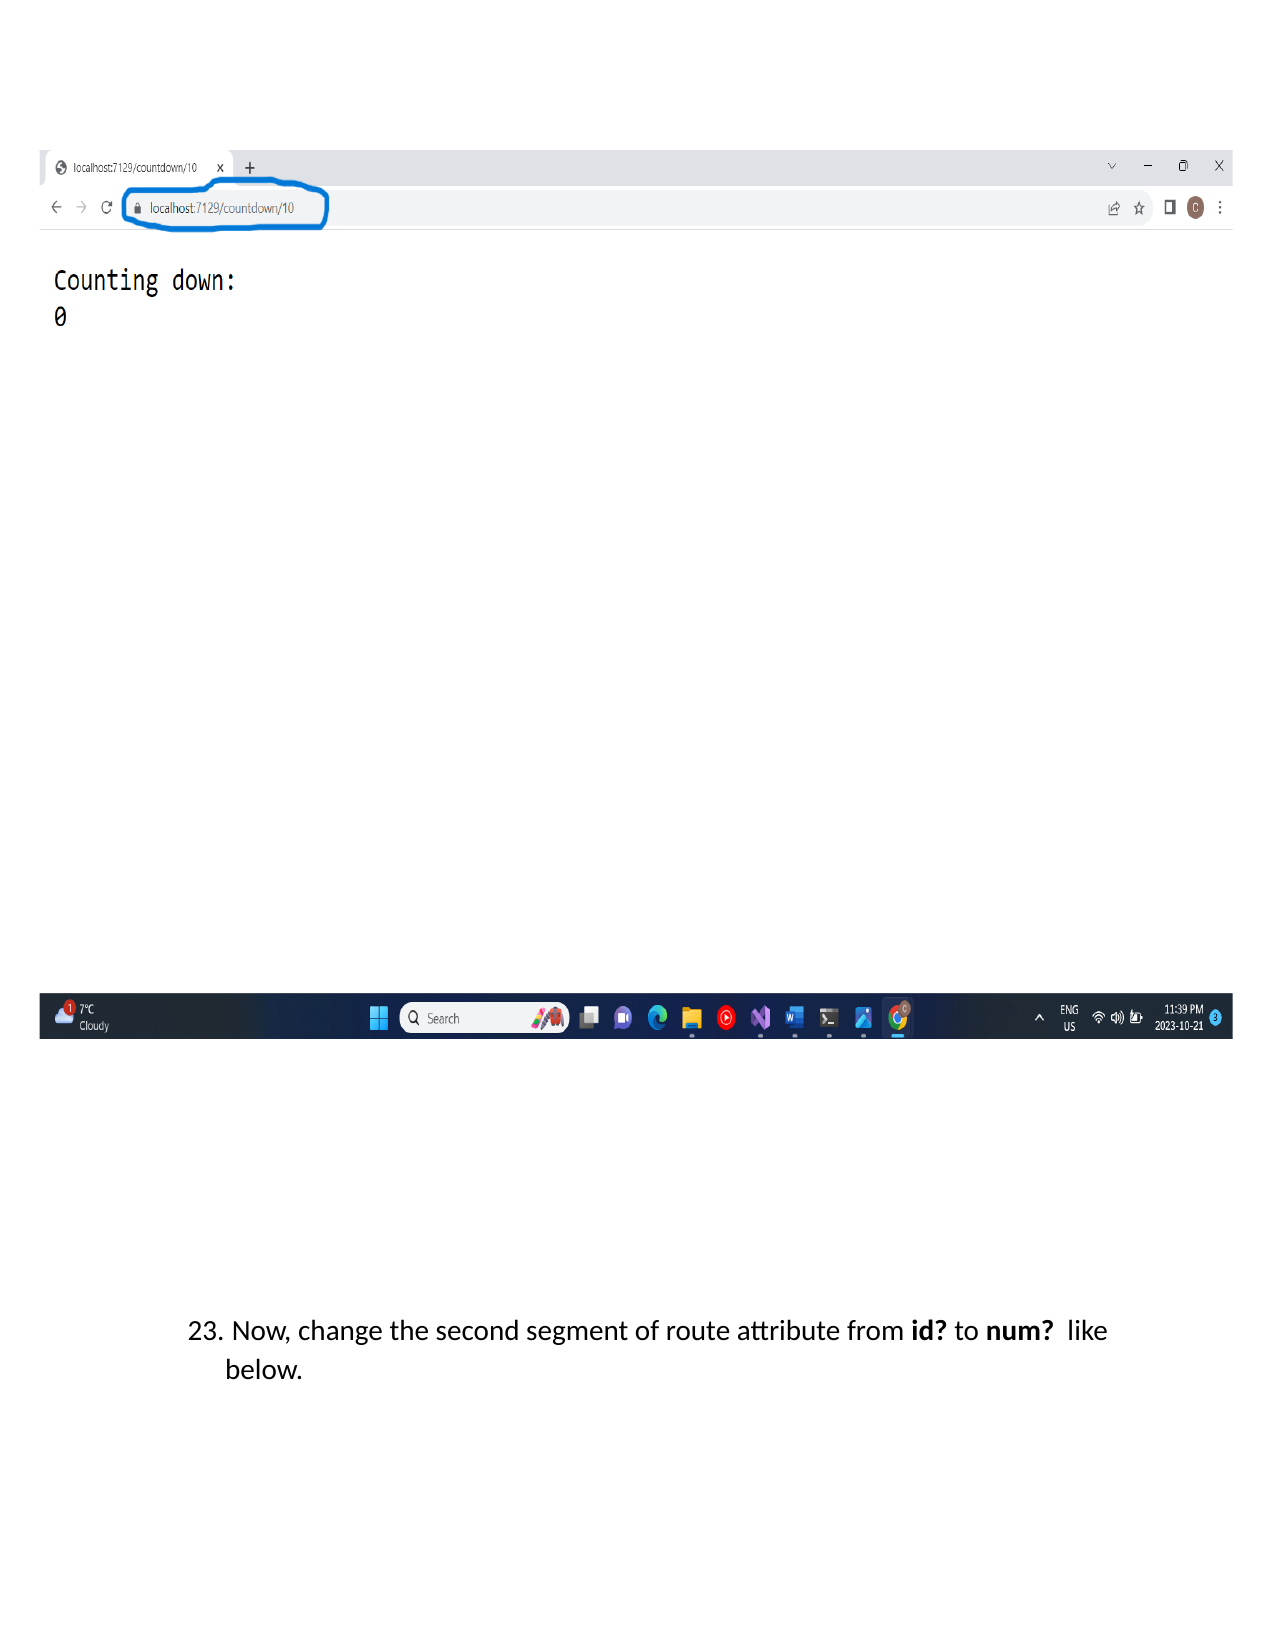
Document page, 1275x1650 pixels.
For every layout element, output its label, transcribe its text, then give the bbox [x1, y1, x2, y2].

list Now, change the second segment of route attribute from id? to num? like below. [187, 1312, 1125, 1387]
picture [39, 150, 1232, 1037]
